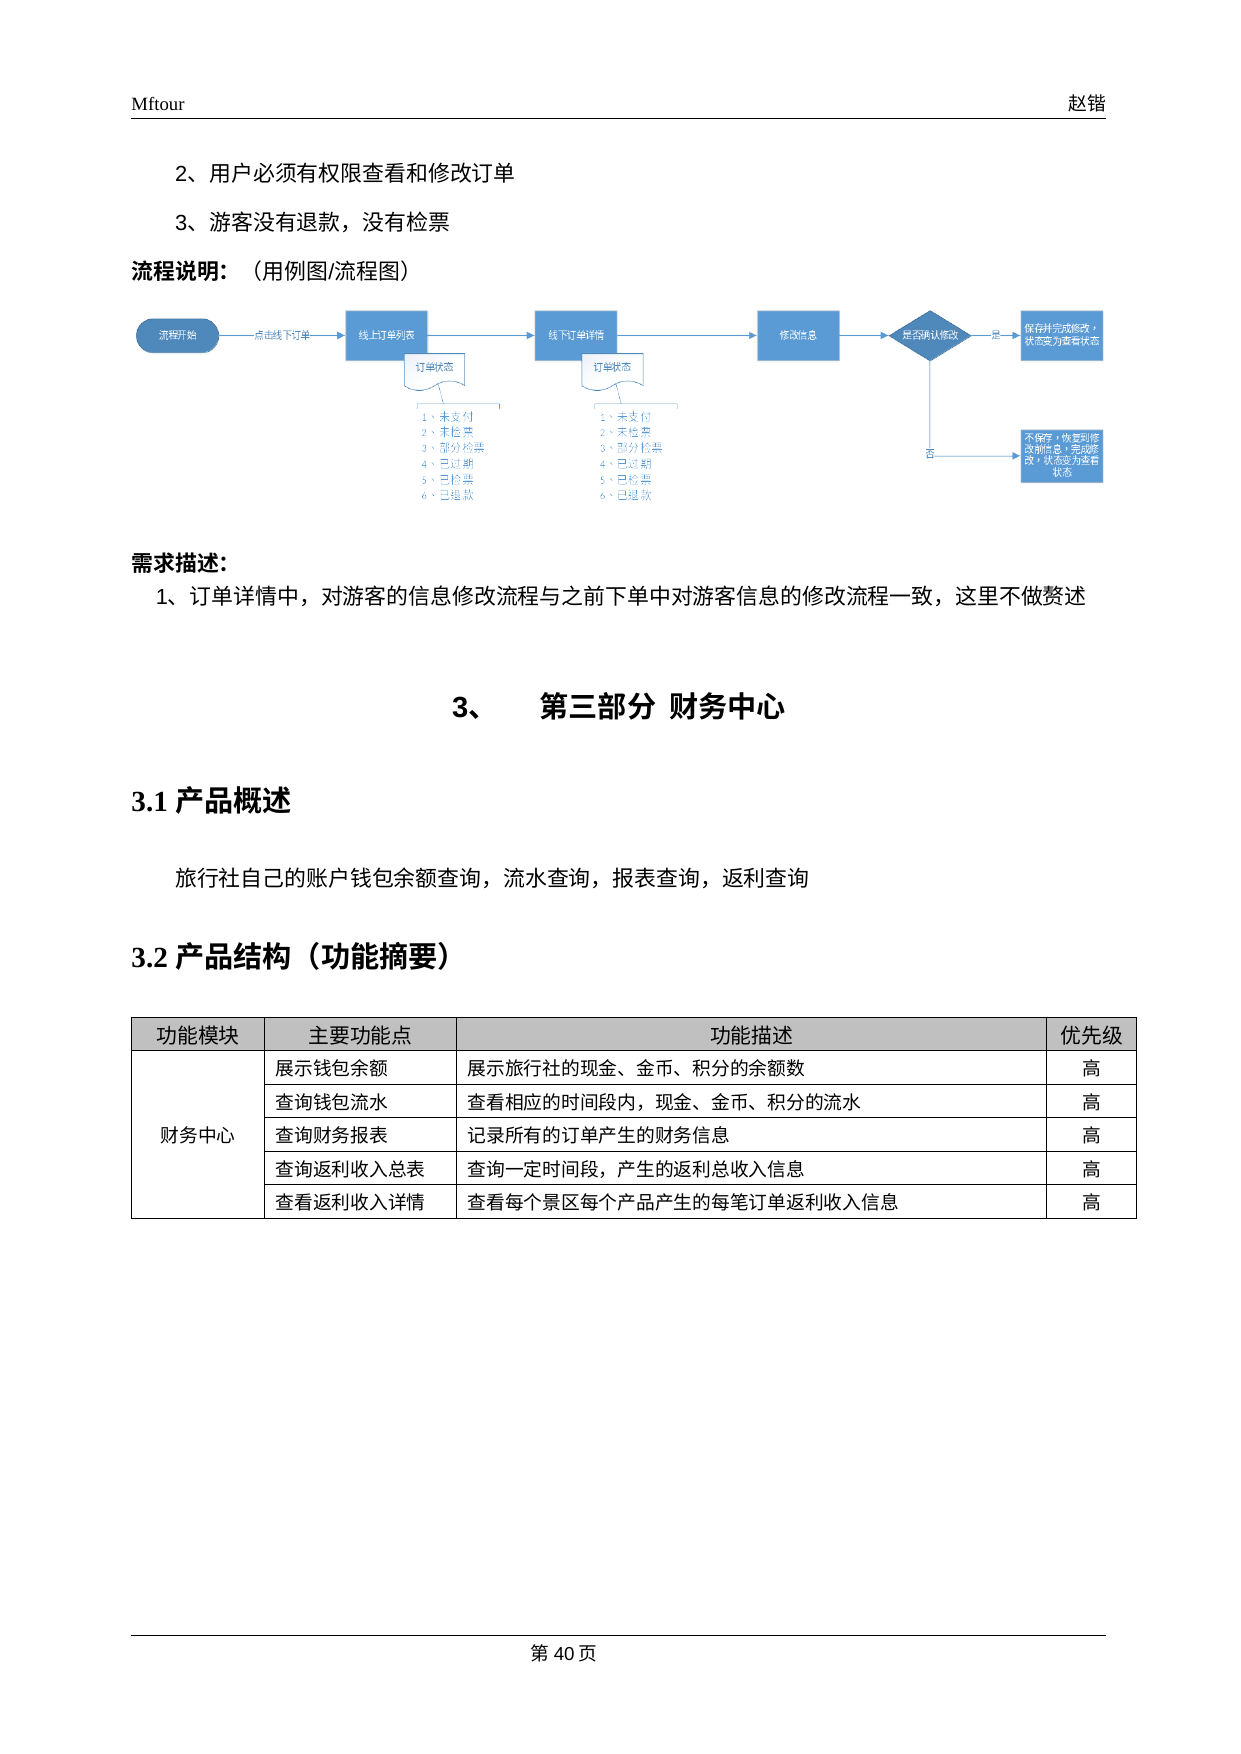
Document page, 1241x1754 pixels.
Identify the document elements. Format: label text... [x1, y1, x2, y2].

table_cell 查看相应的时间段内，现金、金币、积分的流水 [457, 1085, 1046, 1117]
table_header 主要功能点 [265, 1018, 456, 1050]
table_cell 展示钱包余额 [265, 1051, 456, 1084]
table_cell 查看返利收入详情 [265, 1185, 456, 1218]
table_cell 高 [1047, 1118, 1136, 1151]
table_header 功能模块 [132, 1018, 264, 1050]
text 2、用户必须有权限查看和修改订单 [131, 156, 1106, 188]
text 旅行社自己的账户钱包余额查询，流水查询，报表查询，返利查询 [131, 861, 1106, 893]
table_cell 高 [1047, 1085, 1136, 1117]
table_cell 查询财务报表 [265, 1118, 456, 1151]
text 1、订单详情中，对游客的信息修改流程与之前下单中对游客信息的修改流程一致，这里不做赘述 [131, 578, 1106, 611]
table_cell 财务中心 [132, 1051, 264, 1218]
text 流程说明：（用例图/流程图） [131, 253, 1106, 286]
subtitle 第三部分 财务中心 [131, 672, 1106, 737]
text 需求描述： [131, 546, 1106, 578]
table_cell 查询一定时间段，产生的返利总收入信息 [457, 1152, 1046, 1184]
table_header 优先级 [1047, 1018, 1136, 1050]
table_header 功能描述 [457, 1018, 1046, 1050]
text 3、游客没有退款，没有检票 [131, 204, 1106, 237]
table_cell 查询返利收入总表 [265, 1152, 456, 1184]
table_cell 高 [1047, 1152, 1136, 1184]
subtitle 产品结构（功能摘要） [131, 922, 1106, 987]
table_cell 展示旅行社的现金、金币、积分的余额数 [457, 1051, 1046, 1084]
table_cell 高 [1047, 1051, 1136, 1084]
table_cell 查询钱包流水 [265, 1085, 456, 1117]
subtitle 产品概述 [131, 767, 1106, 832]
table_cell 高 [1047, 1185, 1136, 1218]
table_cell 查看每个景区每个产品产生的每笔订单返利收入信息 [457, 1185, 1046, 1218]
table_cell 记录所有的订单产生的财务信息 [457, 1118, 1046, 1151]
